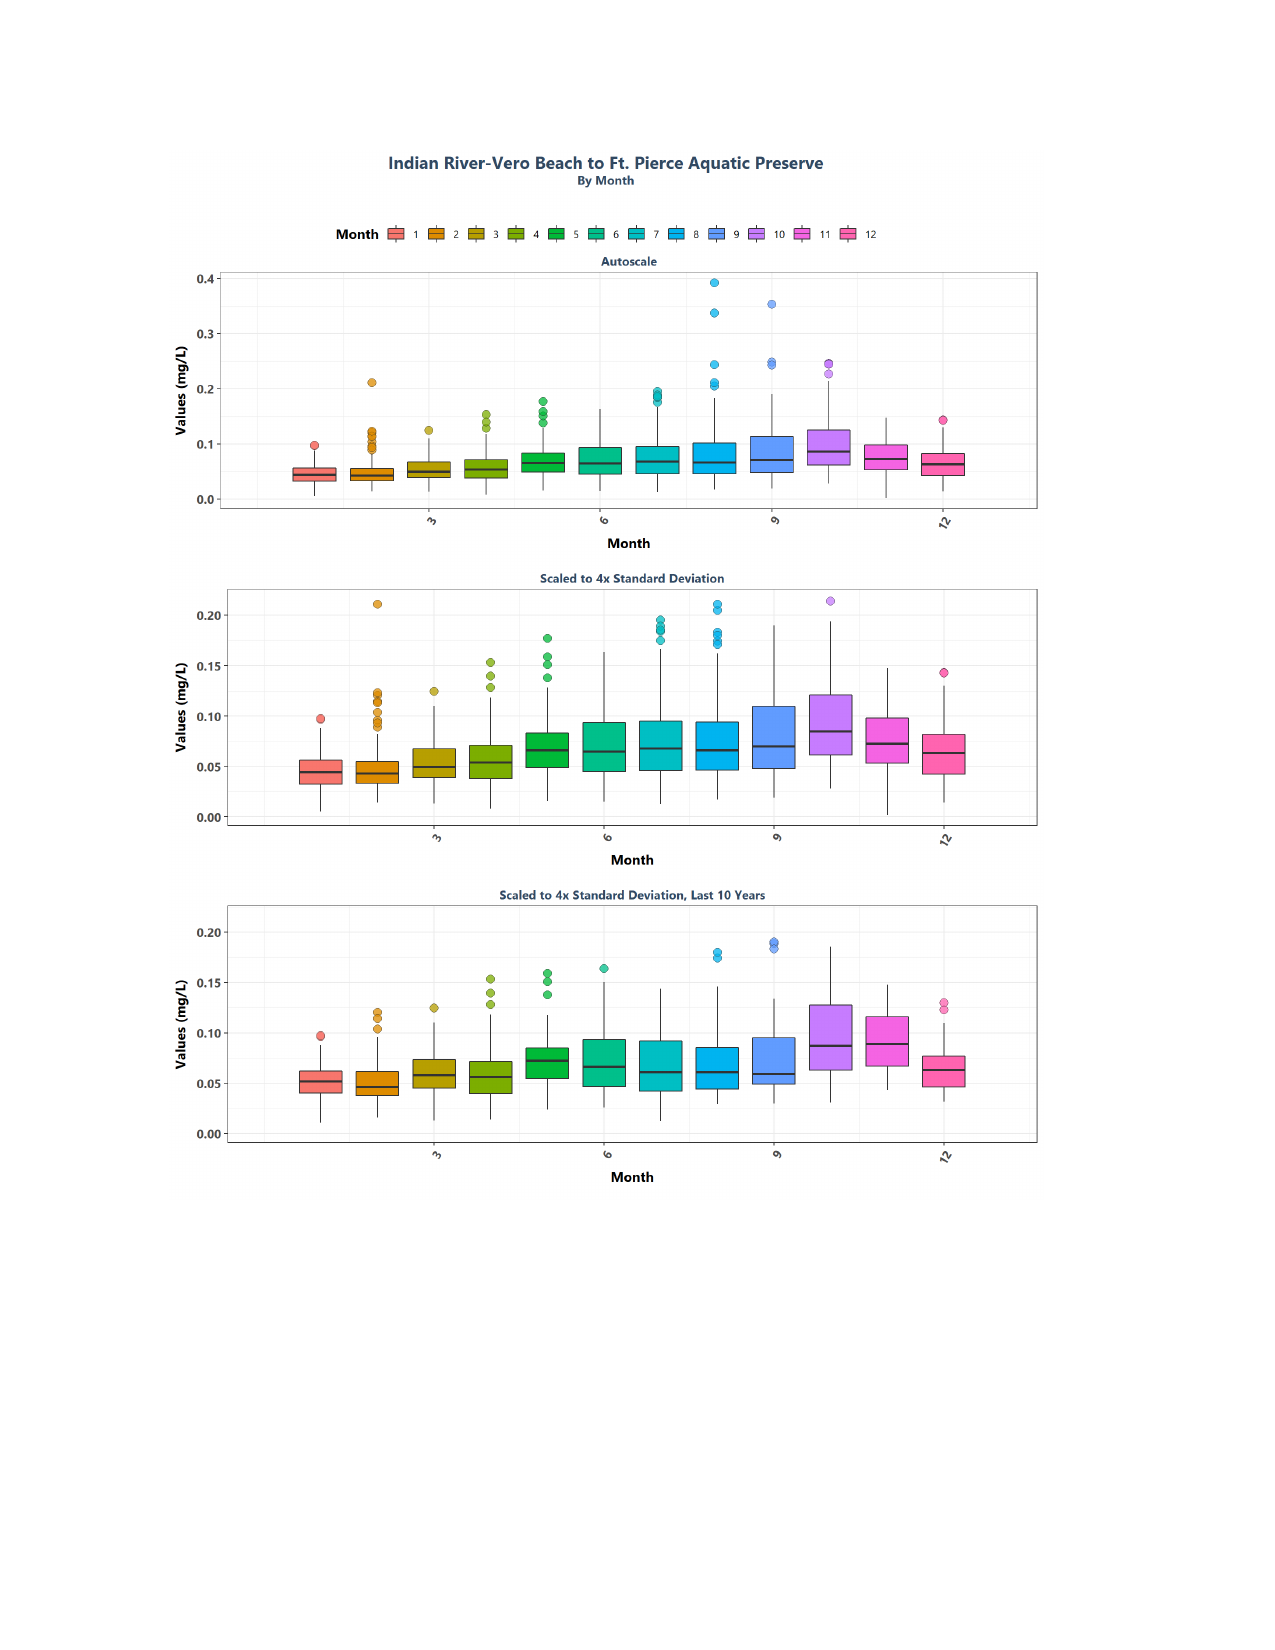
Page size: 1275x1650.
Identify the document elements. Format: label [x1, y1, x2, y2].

picture [168, 150, 1044, 1200]
